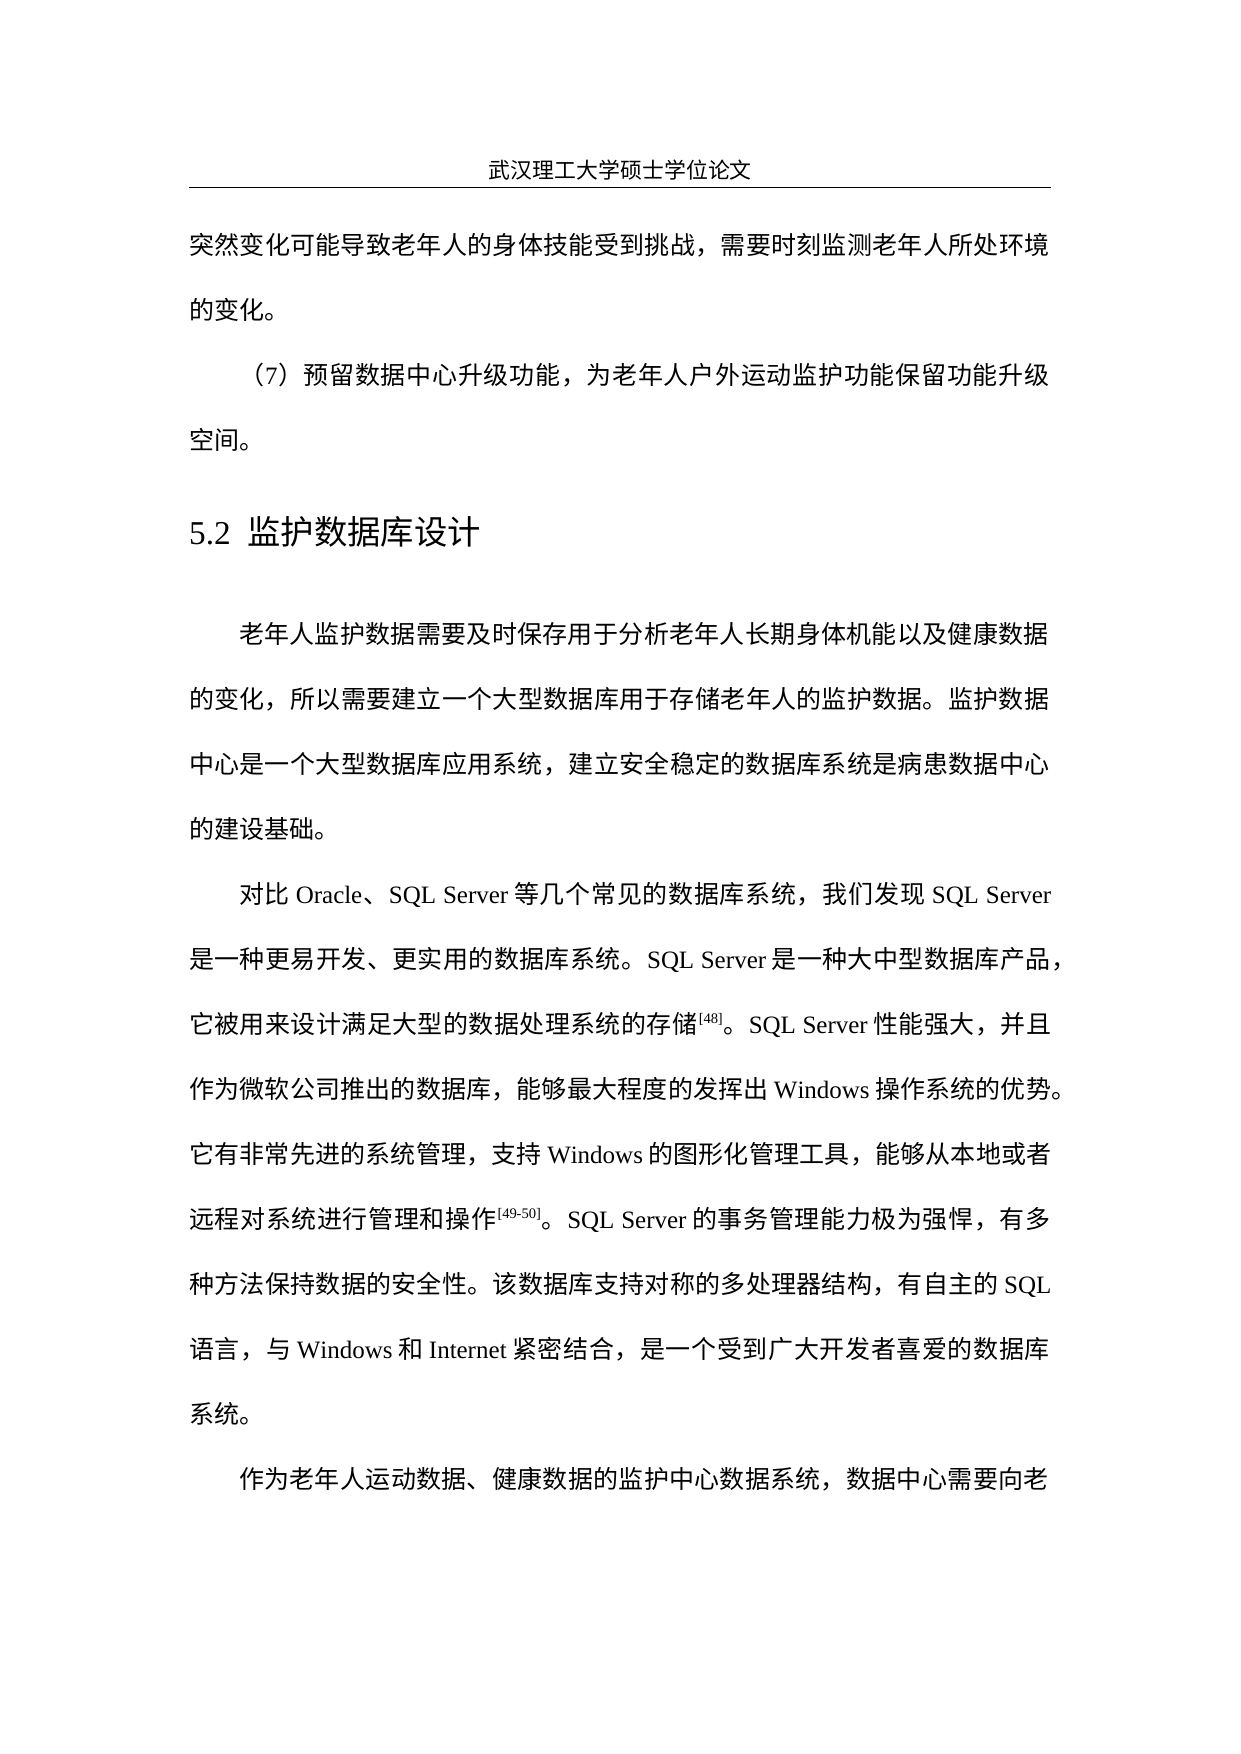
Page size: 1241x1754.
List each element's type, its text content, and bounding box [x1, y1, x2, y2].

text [189, 211, 1051, 341]
text （7）预留数据中心升级功能，为老年人户外运动监护功能保留功能升级空间。 [189, 341, 1051, 471]
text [189, 1445, 1051, 1510]
text 老年人监护数据需要及时保存用于分析老年人长期身体机能以及健康数据的变化，所以需要建立一个大型数据库用于存储老年人的监护数据。监护数据中心是一个大型数据库应用系统，建立安全稳定的数据库系统是病患数据中心的建设基础。 [189, 600, 1051, 860]
list 5.2 监护数据库设计 [189, 498, 1051, 563]
text 对比Oracle、SQL Server等几个常见的数据库系统，我们发现SQL Server是一种更易开发、更实用的数据库系统。SQL Server是一种大中型数据库产品，它被用来设计满足大型的数据处理系统的存储[48]。SQL Server性能强大，并且作为微软公司推出的数据库，能够最大程度的发挥出Windows操作系统的优势。它有非常先进的系统管理，支持Windows的图形化管理工具，能够从本地或者远程对系统进行管理和操作[49-50]。SQL Server的事务管理能力极为强悍，有多种方法保持数据的安全性。该数据库支持对称的多处理器结构，有自主的SQL语言，与Windows和Internet紧密结合，是一个受到广大开发者喜爱的数据库系统。 [189, 860, 1051, 1445]
